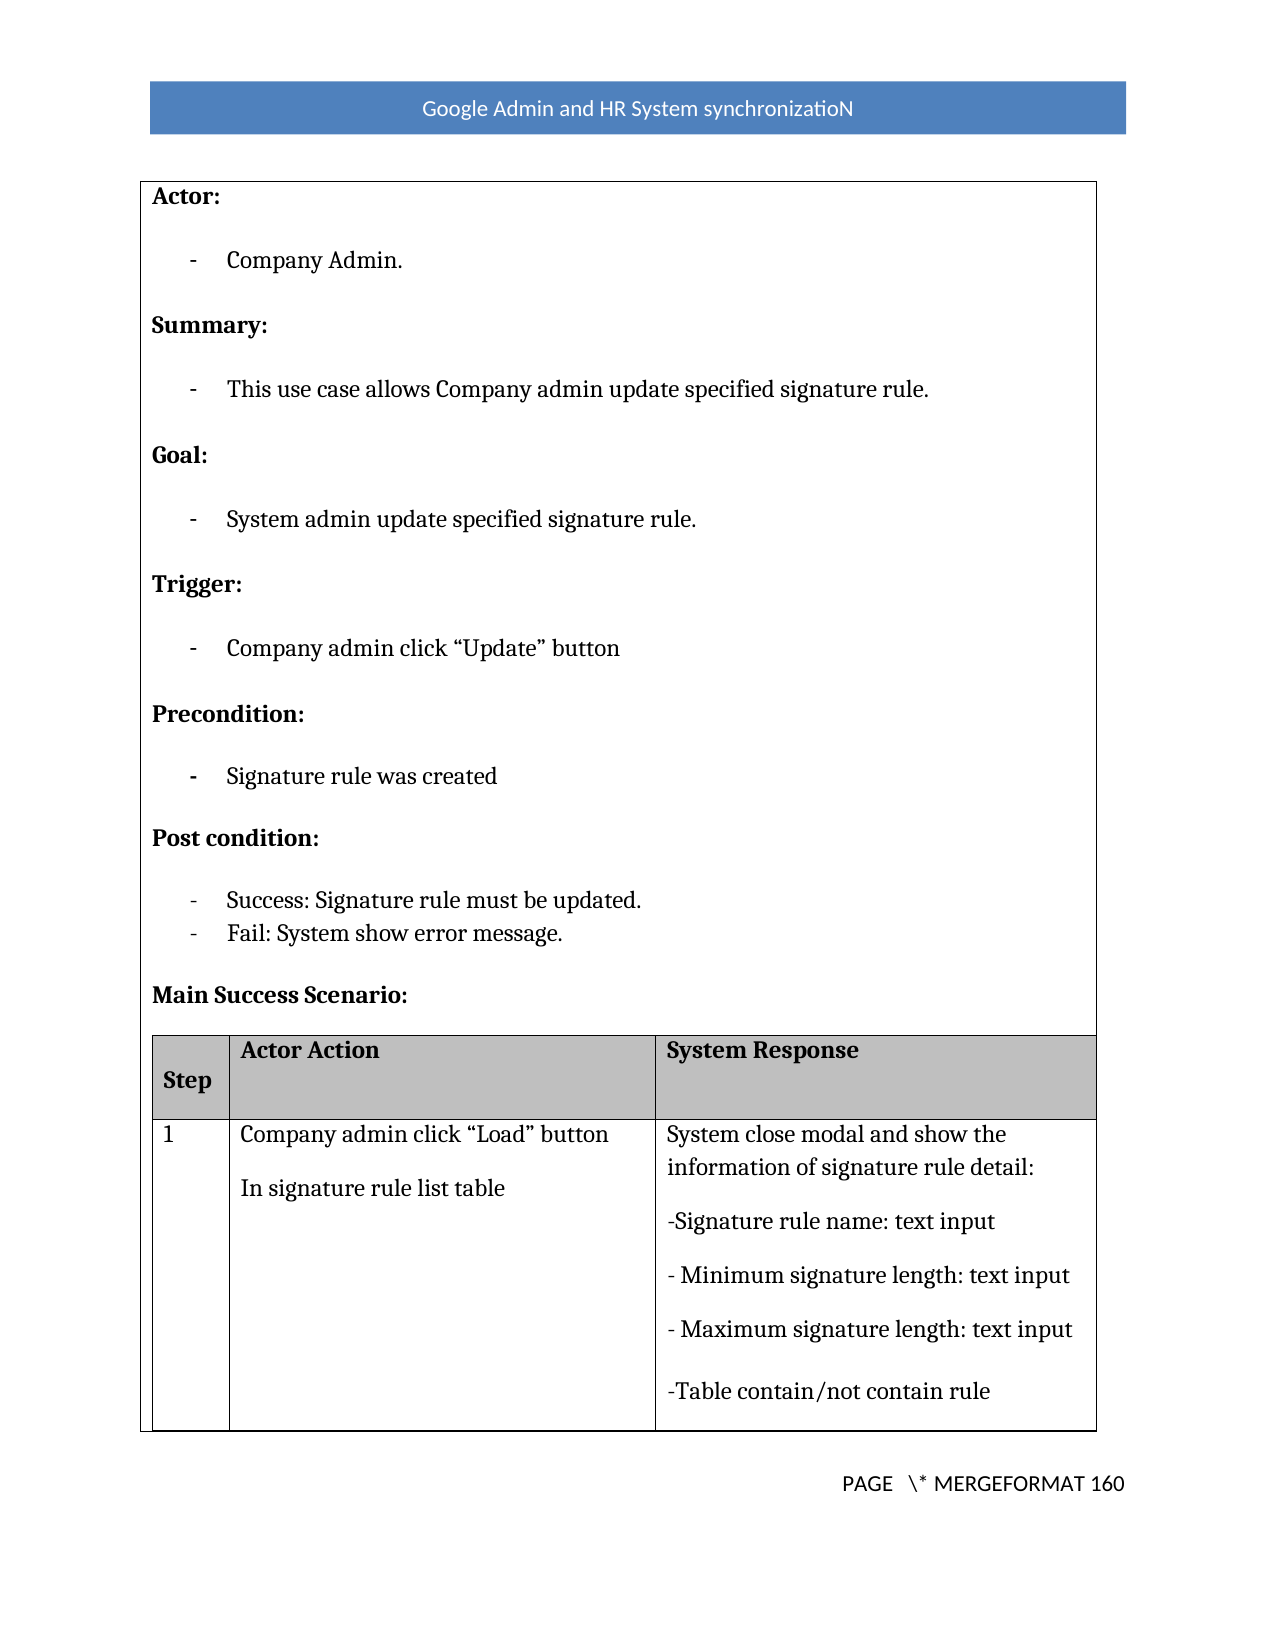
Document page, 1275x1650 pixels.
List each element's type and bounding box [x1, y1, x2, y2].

table_cell [141, 182, 1096, 1431]
